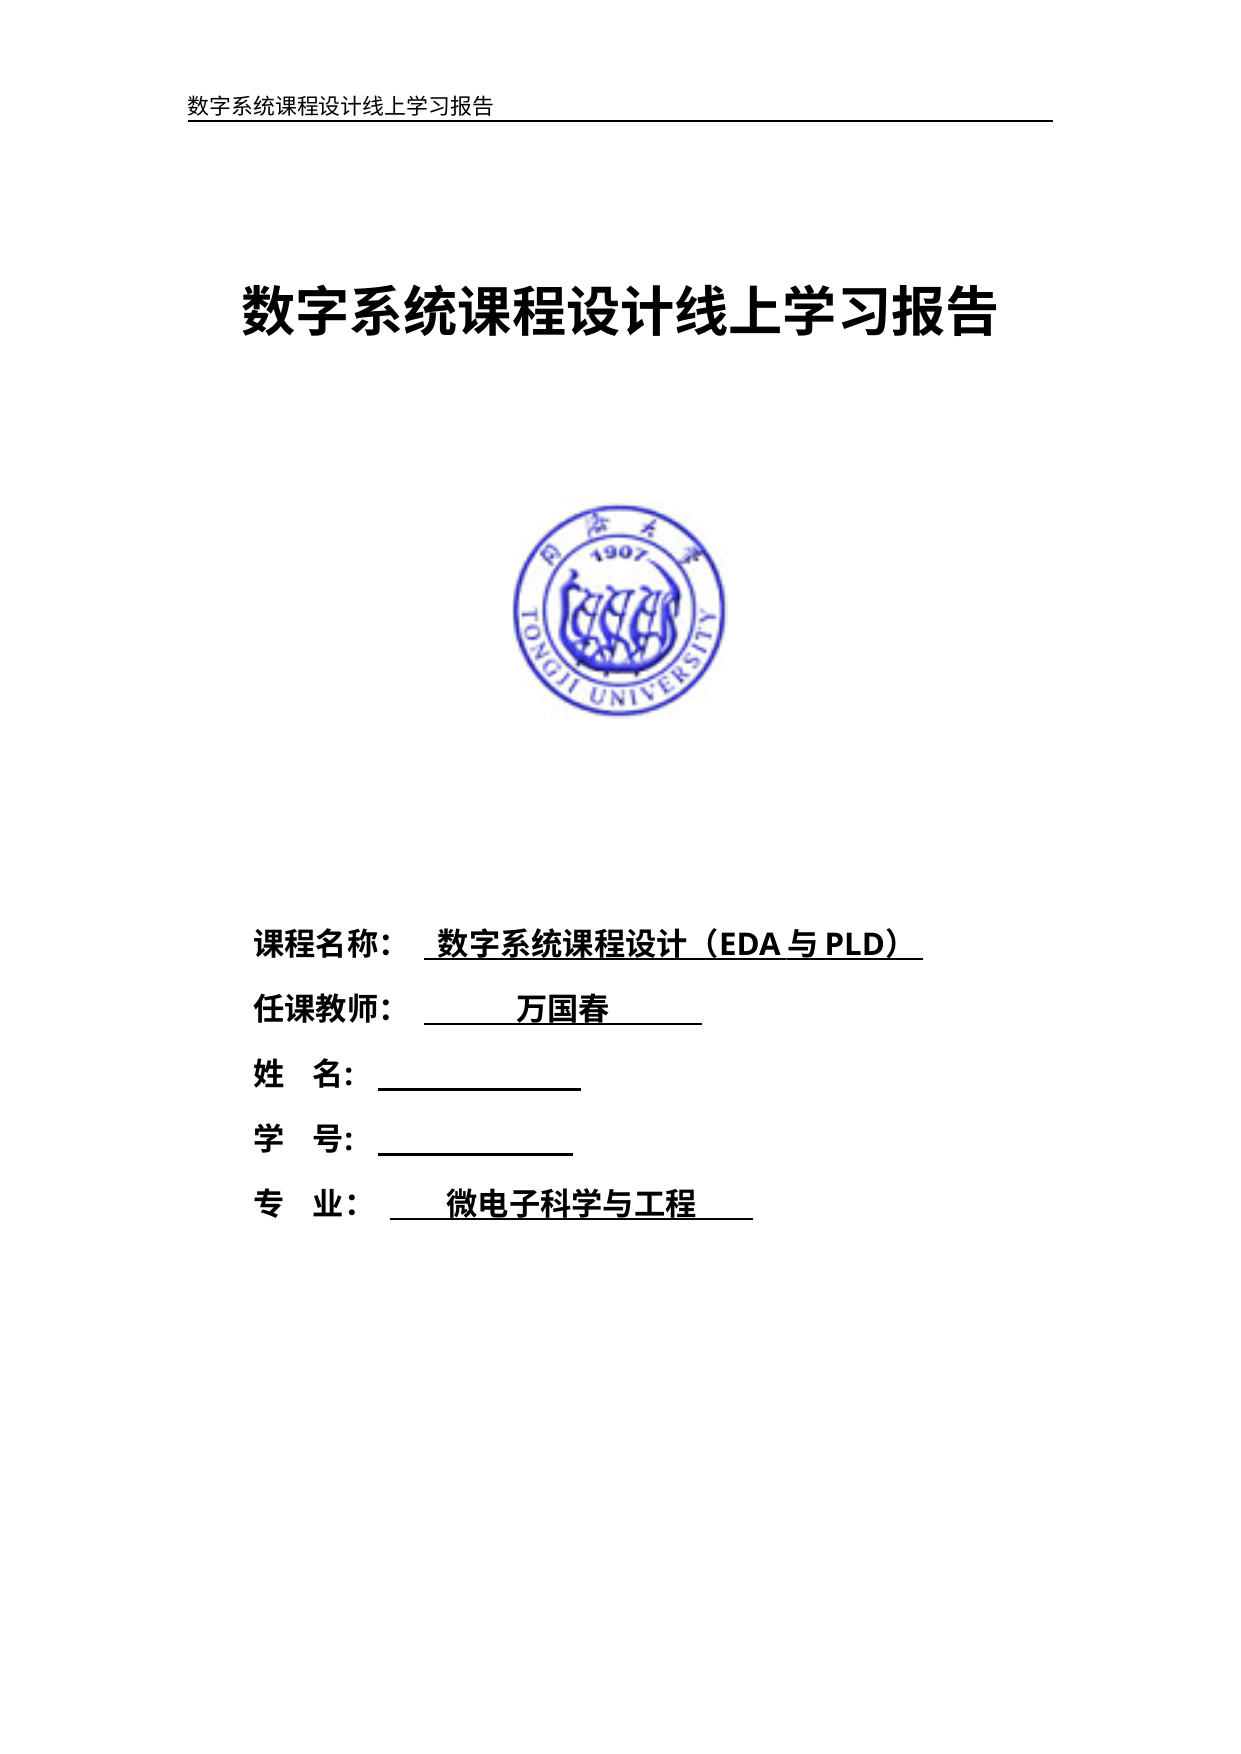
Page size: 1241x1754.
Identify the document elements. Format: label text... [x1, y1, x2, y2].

text 数字系统课程设计线上学习报告 [187, 259, 1053, 357]
picture [512, 499, 728, 719]
text 专 业： 微电子科学与工程 [253, 1169, 1053, 1234]
text 姓 名: [253, 1039, 1053, 1104]
text 任课教师： 万国春 [253, 974, 1053, 1039]
text 学 号: [253, 1104, 1053, 1169]
text 课程名称： 数字系统课程设计（EDA与PLD） [253, 909, 1053, 974]
